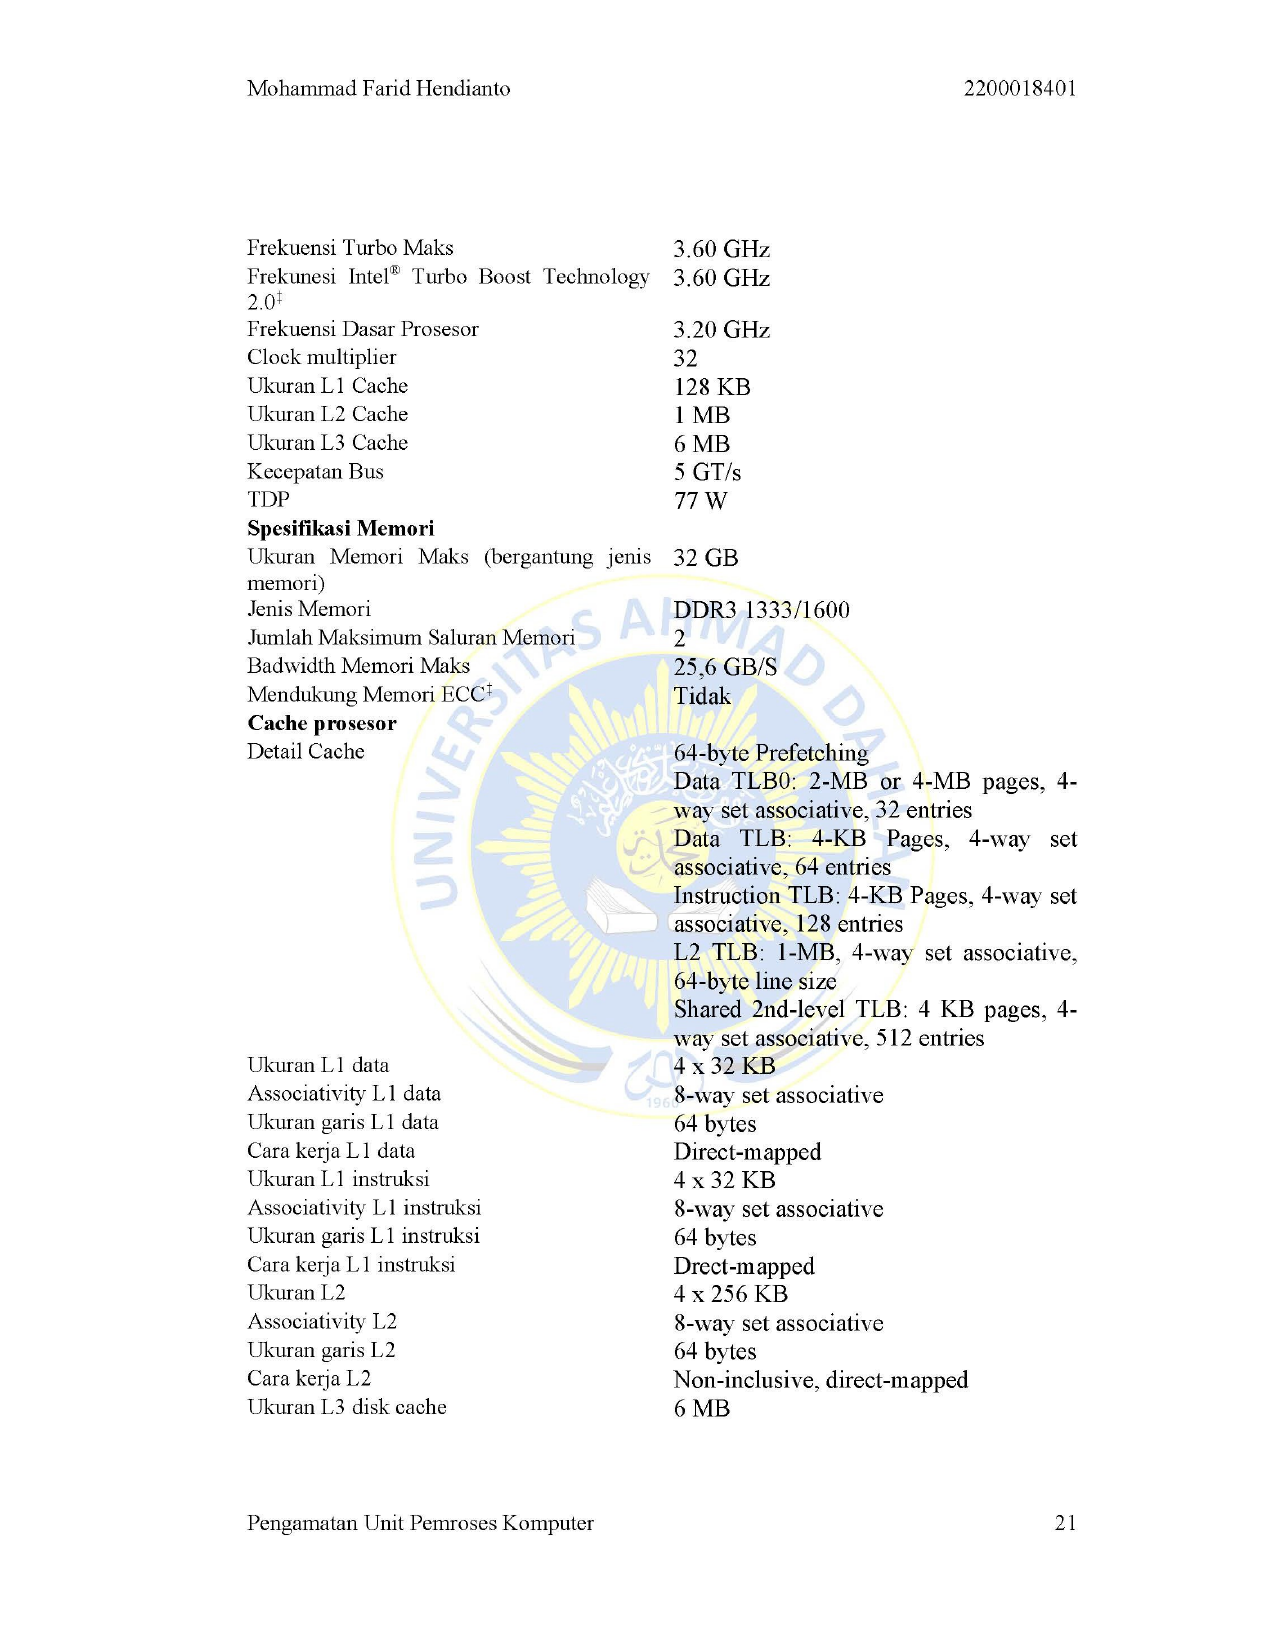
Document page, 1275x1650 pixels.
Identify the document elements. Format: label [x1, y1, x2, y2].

picture [245, 77, 1078, 1536]
